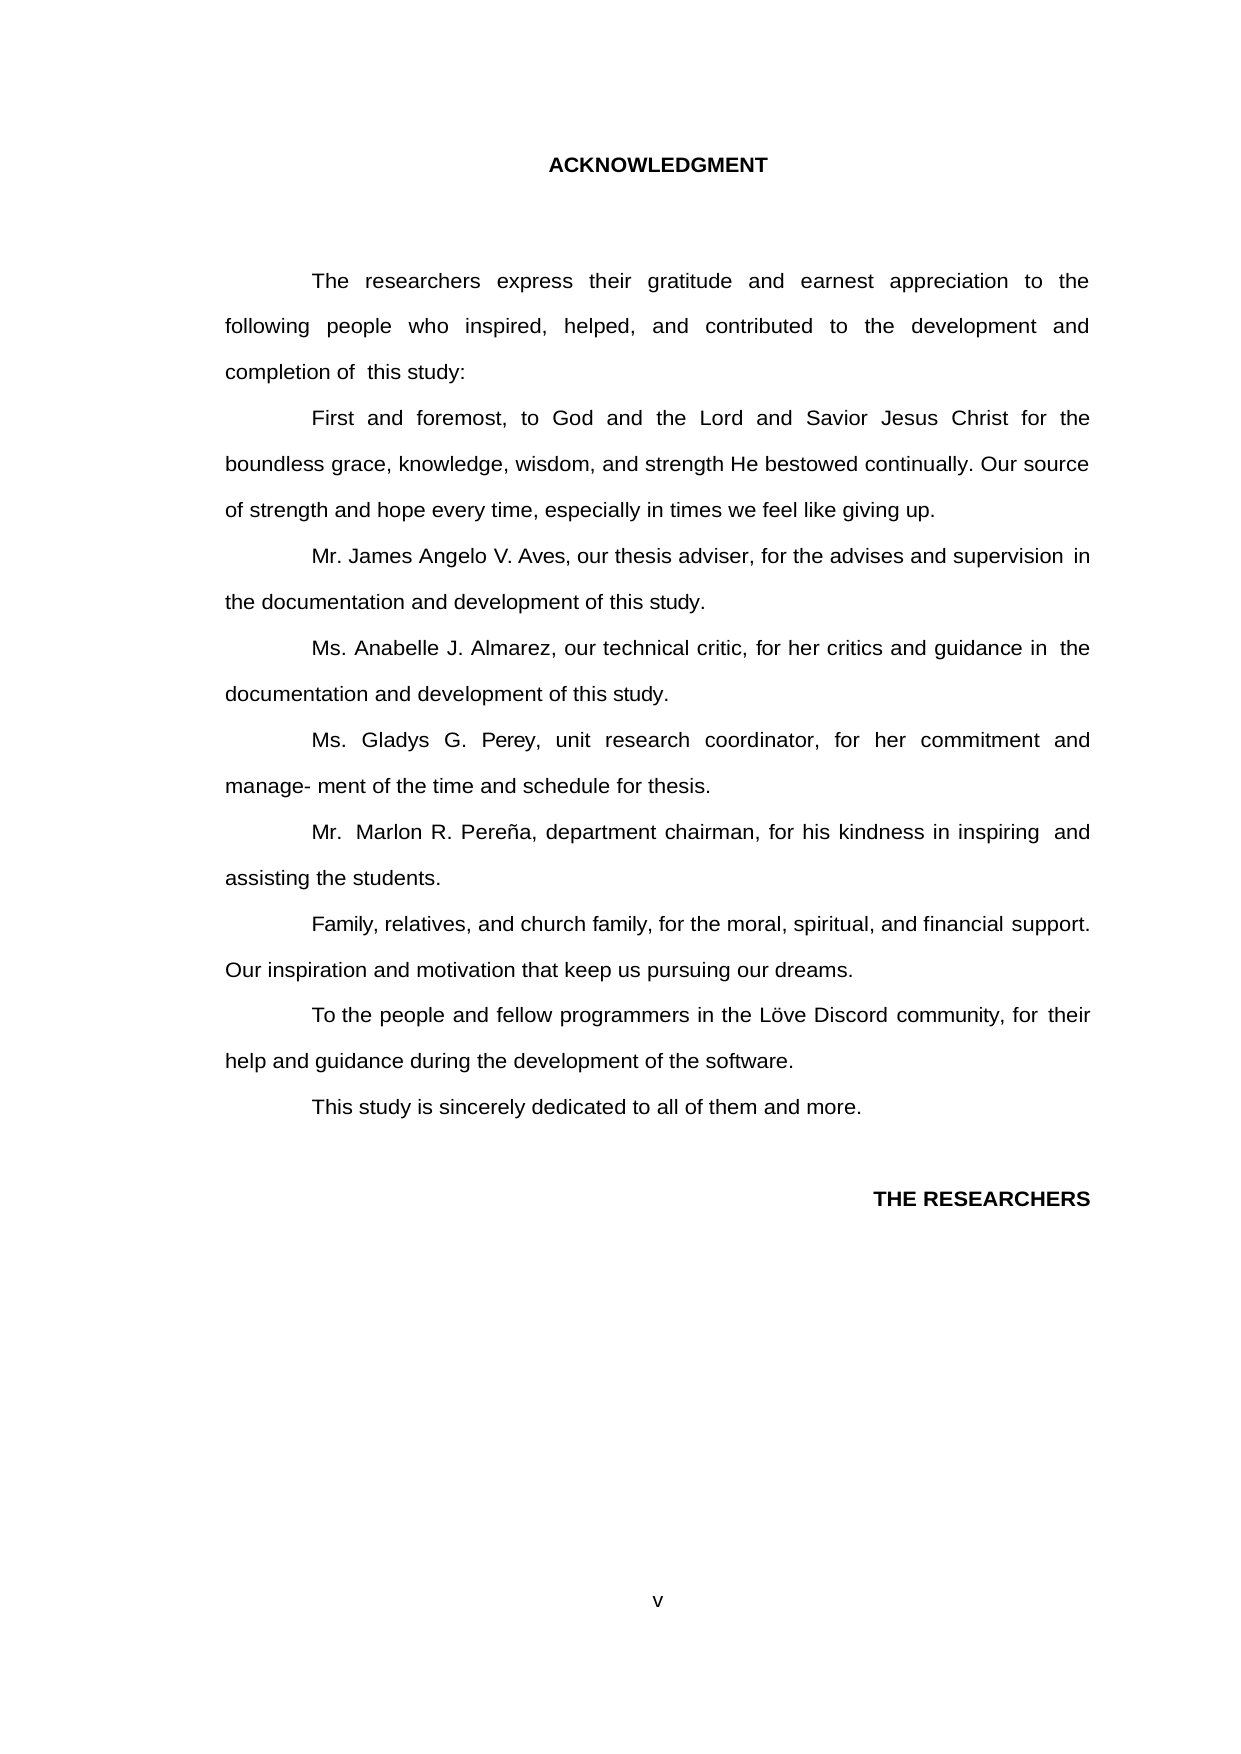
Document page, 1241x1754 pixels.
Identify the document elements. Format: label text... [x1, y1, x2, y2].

text To the people and fellow programmers in the Löve Discord community, for their help and guidance during the development of the software. [225, 1003, 1090, 1073]
subtitle THE RESEARCHERS [175, 1186, 1090, 1210]
text Family, relatives, and church family, for the moral, spiritual, and financial support. [311, 912, 1103, 936]
text v [337, 1588, 978, 1612]
text Mr. James Angelo V. Aves, our thesis adviser, for the advises and supervision in the documentation and development of this study. [225, 544, 1090, 614]
text Our inspiration and motivation that keep us pursuing our dreams. [225, 957, 1090, 981]
text Ms. Gladys G. Perey, unit research coordinator, for her commitment and manage- ment of the time and schedule for thesis. [225, 728, 1090, 798]
text The researchers express their gratitude and earnest appreciation to the following people who inspired, helped, and contributed to the development and completion of this study: [225, 268, 1091, 384]
text First and foremost, to God and the Lord and Savior Jesus Christ for the boundless grace, knowledge, wisdom, and strength He bestowed continually. Our source of strength and hope every time, especially in times we feel like giving up. [225, 406, 1090, 522]
text Mr. Marlon R. Pereña, department chairman, for his kindness in inspiring and assisting the students. [225, 820, 1090, 889]
text Ms. Anabelle J. Almarez, our technical critic, for her critics and guidance in the documentation and development of this study. [225, 636, 1090, 706]
text This study is sincerely dedicated to all of them and more. [311, 1095, 1090, 1119]
